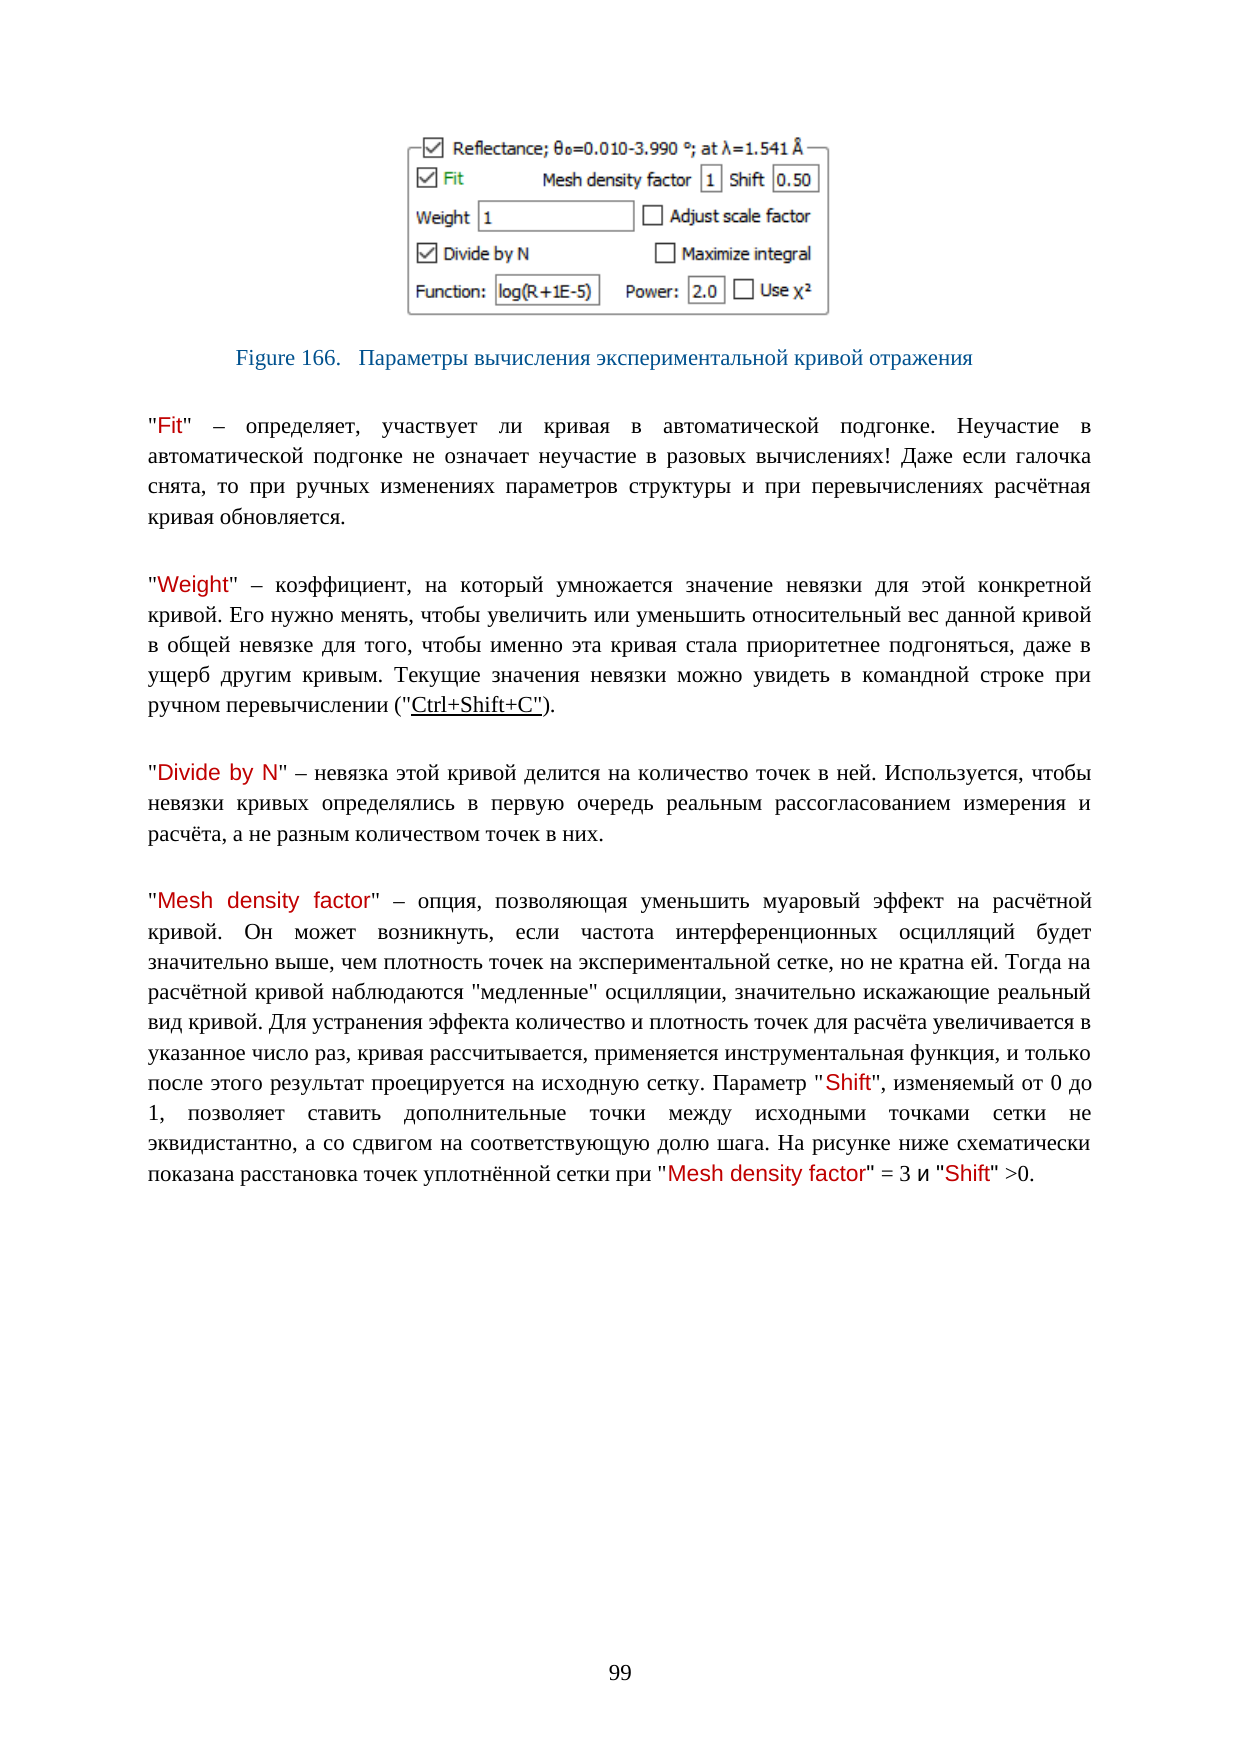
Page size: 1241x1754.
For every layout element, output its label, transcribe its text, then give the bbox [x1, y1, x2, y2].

text "Weight" – коэффициент, на который умножается значение невязки для этой конкретной кривой. Его нужно менять, чтобы увеличить или уменьшить относительный вес данной кривой в общей невязке для того, чтобы именно эта кривая стала приоритетнее подгоняться, даже в ущерб другим кривым. Текущие значения невязки можно увидеть в командной строке при ручном перевычислении ("Ctrl+Shift+C"). [148, 571, 1093, 718]
text "Mesh density factor" – опция, позволяющая уменьшить муаровый эффект на расчётной кривой. Он может возникнуть, если частота интерференционных осцилляций будет значительно выше, чем плотность точек на экспериментальной сетке, но не кратна ей. Тогда на расчётной кривой наблюдаются "медленные" осцилляции, значительно искажающие реальный вид кривой. Для устранения эффекта количество и плотность точек для расчёта увеличивается в указанное число раз, кривая рассчитывается, применяется инструментальная функция, и только после этого результат проецируется на исходную сетку. Параметр "Shift", изменяемый от 0 до 1, позволяет ставить дополнительные точки между исходными точками сетки не эквидистантно, а со сдвигом на соответствующую долю шага. На рисунке ниже схематически показана расстановка точек уплотнённой сетки при "Mesh density factor" = 3 и "Shift" >0. [148, 887, 1093, 1186]
picture [403, 133, 833, 320]
text "Divide by N" – невязка этой кривой делится на количество точек в ней. Используется, чтобы невязки кривых определялись в первую очередь реальным рассогласованием измерения и расчёта, а не разным количеством точек в них. [148, 759, 1093, 846]
text "Fit" – определяет, участвует ли кривая в автоматической подгонке. Неучастие в автоматической подгонке не означает неучастие в разовых вычислениях! Даже если галочка снята, то при ручных изменениях параметров структуры и при перевычислениях расчётная кривая обновляется. [148, 412, 1093, 529]
